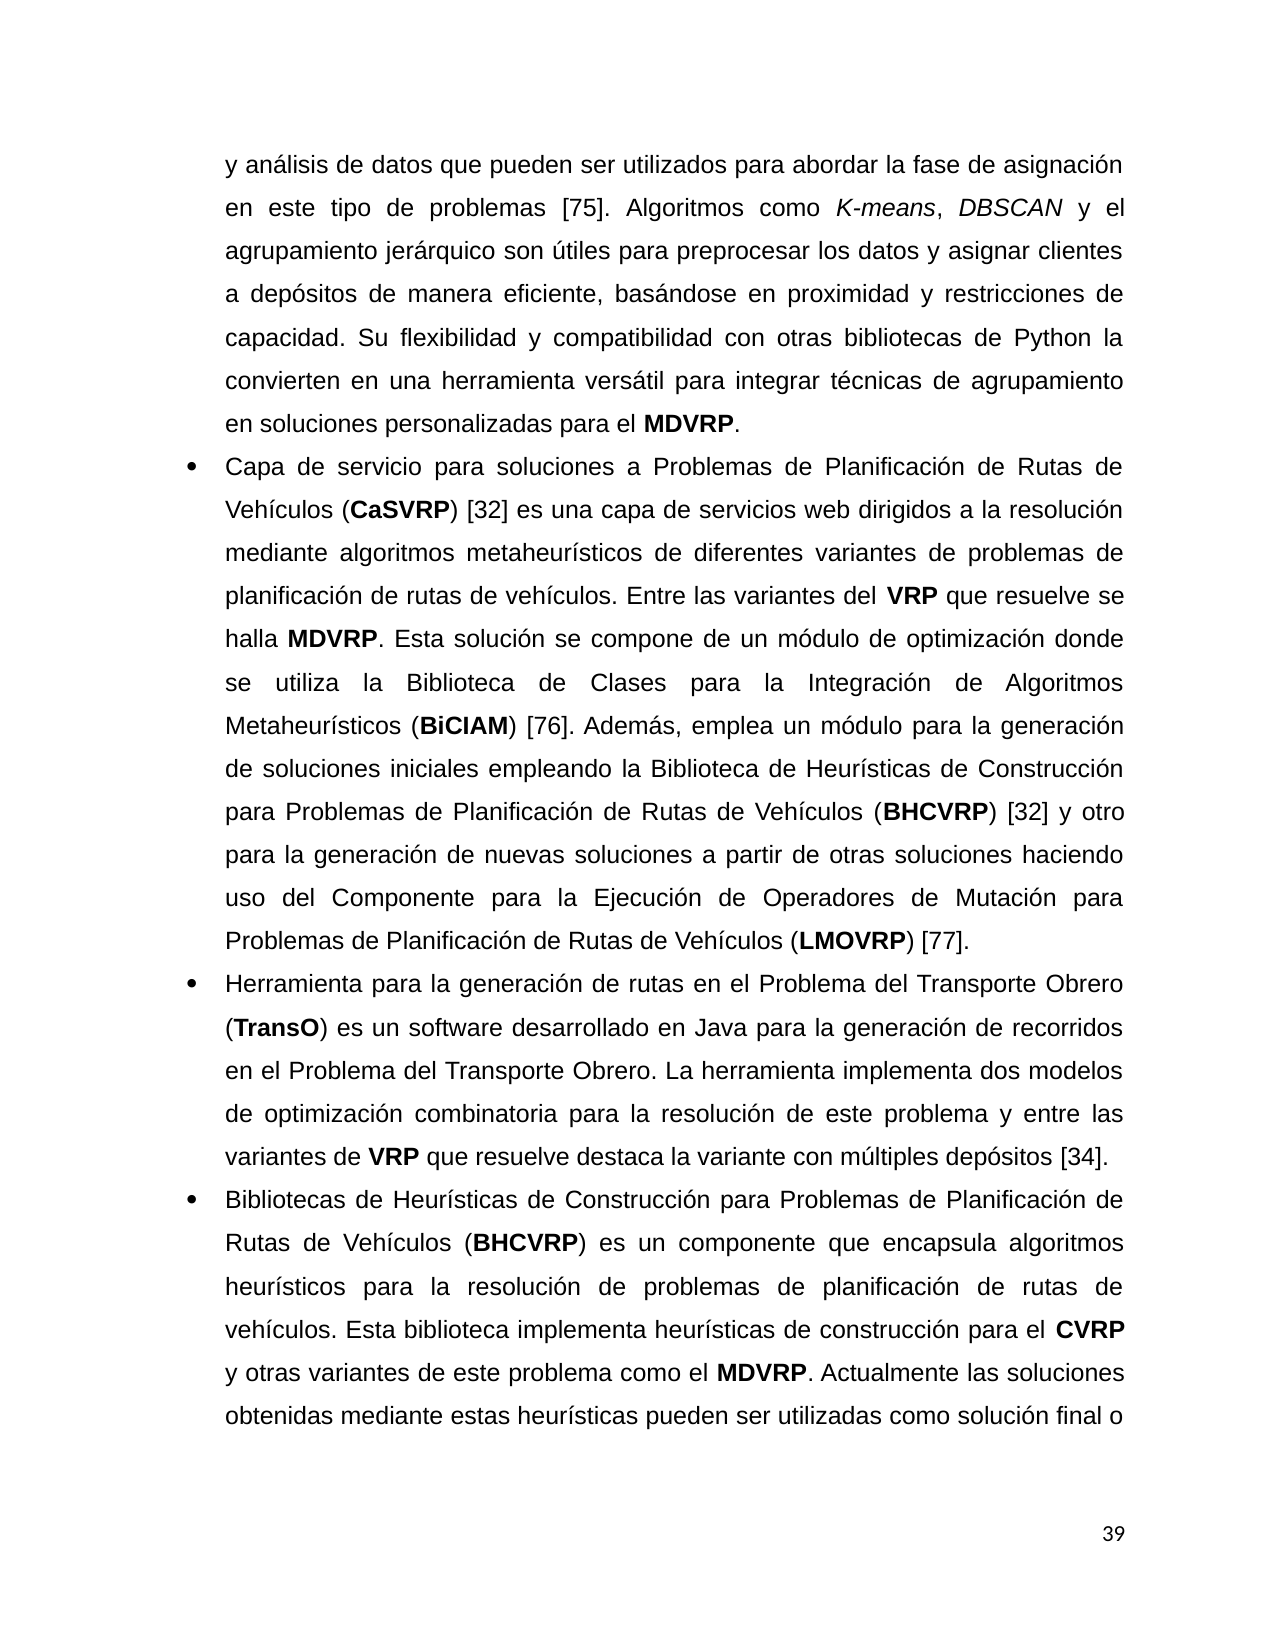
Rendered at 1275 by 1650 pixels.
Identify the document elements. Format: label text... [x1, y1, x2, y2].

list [187, 150, 1125, 437]
list Capa de servicio para soluciones a Problemas de Planificación de Rutas de Vehículos (CaSVRP) es una capa de servicios web dirigidos a la resolución mediante algoritmos metaheurísticos de diferentes variantes de problemas de planificación de rutas de vehículos. Entre las variantes del VRP que resuelve se halla MDVRP. Esta solución se compone de un módulo de optimización donde se utiliza la Biblioteca de Clases para la Integración de Algoritmos Metaheurísticos (BiCIAM) . Además, emplea un módulo para la generación de soluciones iniciales empleando la Biblioteca de Heurísticas de Construcción para Problemas de Planificación de Rutas de Vehículos (BHCVRP) y otro para la generación de nuevas soluciones a partir de otras soluciones haciendo uso del Componente para la Ejecución de Operadores de Mutación para Problemas de Planificación de Rutas de Vehículos (LMOVRP) . [187, 452, 1125, 955]
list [187, 1185, 1125, 1430]
list Herramienta para la generación de rutas en el Problema del Transporte Obrero (TransO) es un software desarrollado en Java para la generación de recorridos en el Problema del Transporte Obrero. La herramienta implementa dos modelos de optimización combinatoria para la resolución de este problema y entre las variantes de VRP que resuelve destaca la variante con múltiples depósitos . [187, 969, 1125, 1171]
